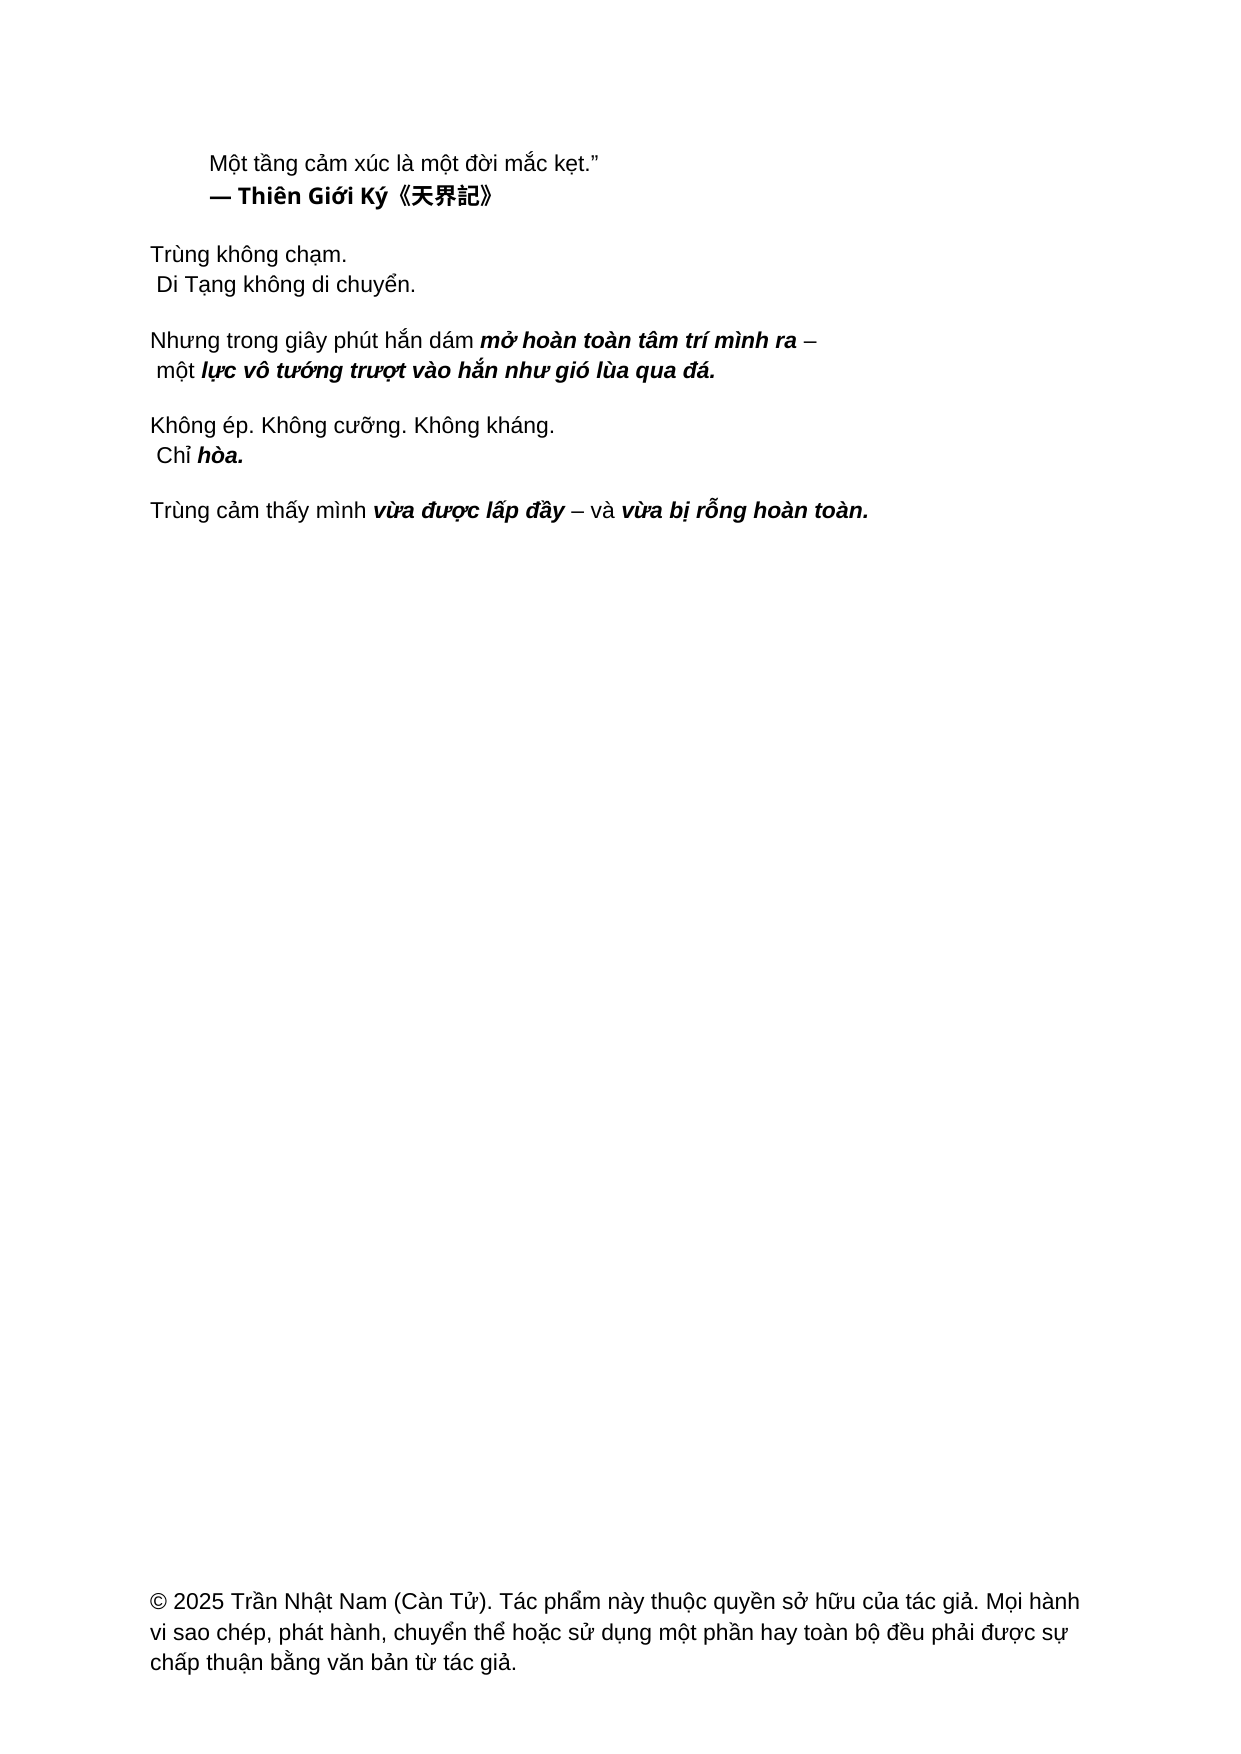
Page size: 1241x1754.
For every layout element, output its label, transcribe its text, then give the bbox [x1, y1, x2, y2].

text Không ép. Không cưỡng. Không kháng. Chỉ hòa. [150, 412, 1090, 468]
text Nhưng trong giây phút hắn dám mở hoàn toàn tâm trí mình ra – một lực vô tướng trượt vào hắn như gió lùa qua đá. [150, 327, 1090, 383]
text — Thiên Giới Ký《天界記》 [209, 180, 1090, 211]
text Trùng không chạm. Di Tạng không di chuyển. [150, 241, 1090, 298]
text Trùng cảm thấy mình vừa được lấp đầy – và vừa bị rỗng hoàn toàn. [150, 497, 1090, 524]
text Một tầng cảm xúc là một đời mắc kẹt.” [209, 150, 1090, 176]
